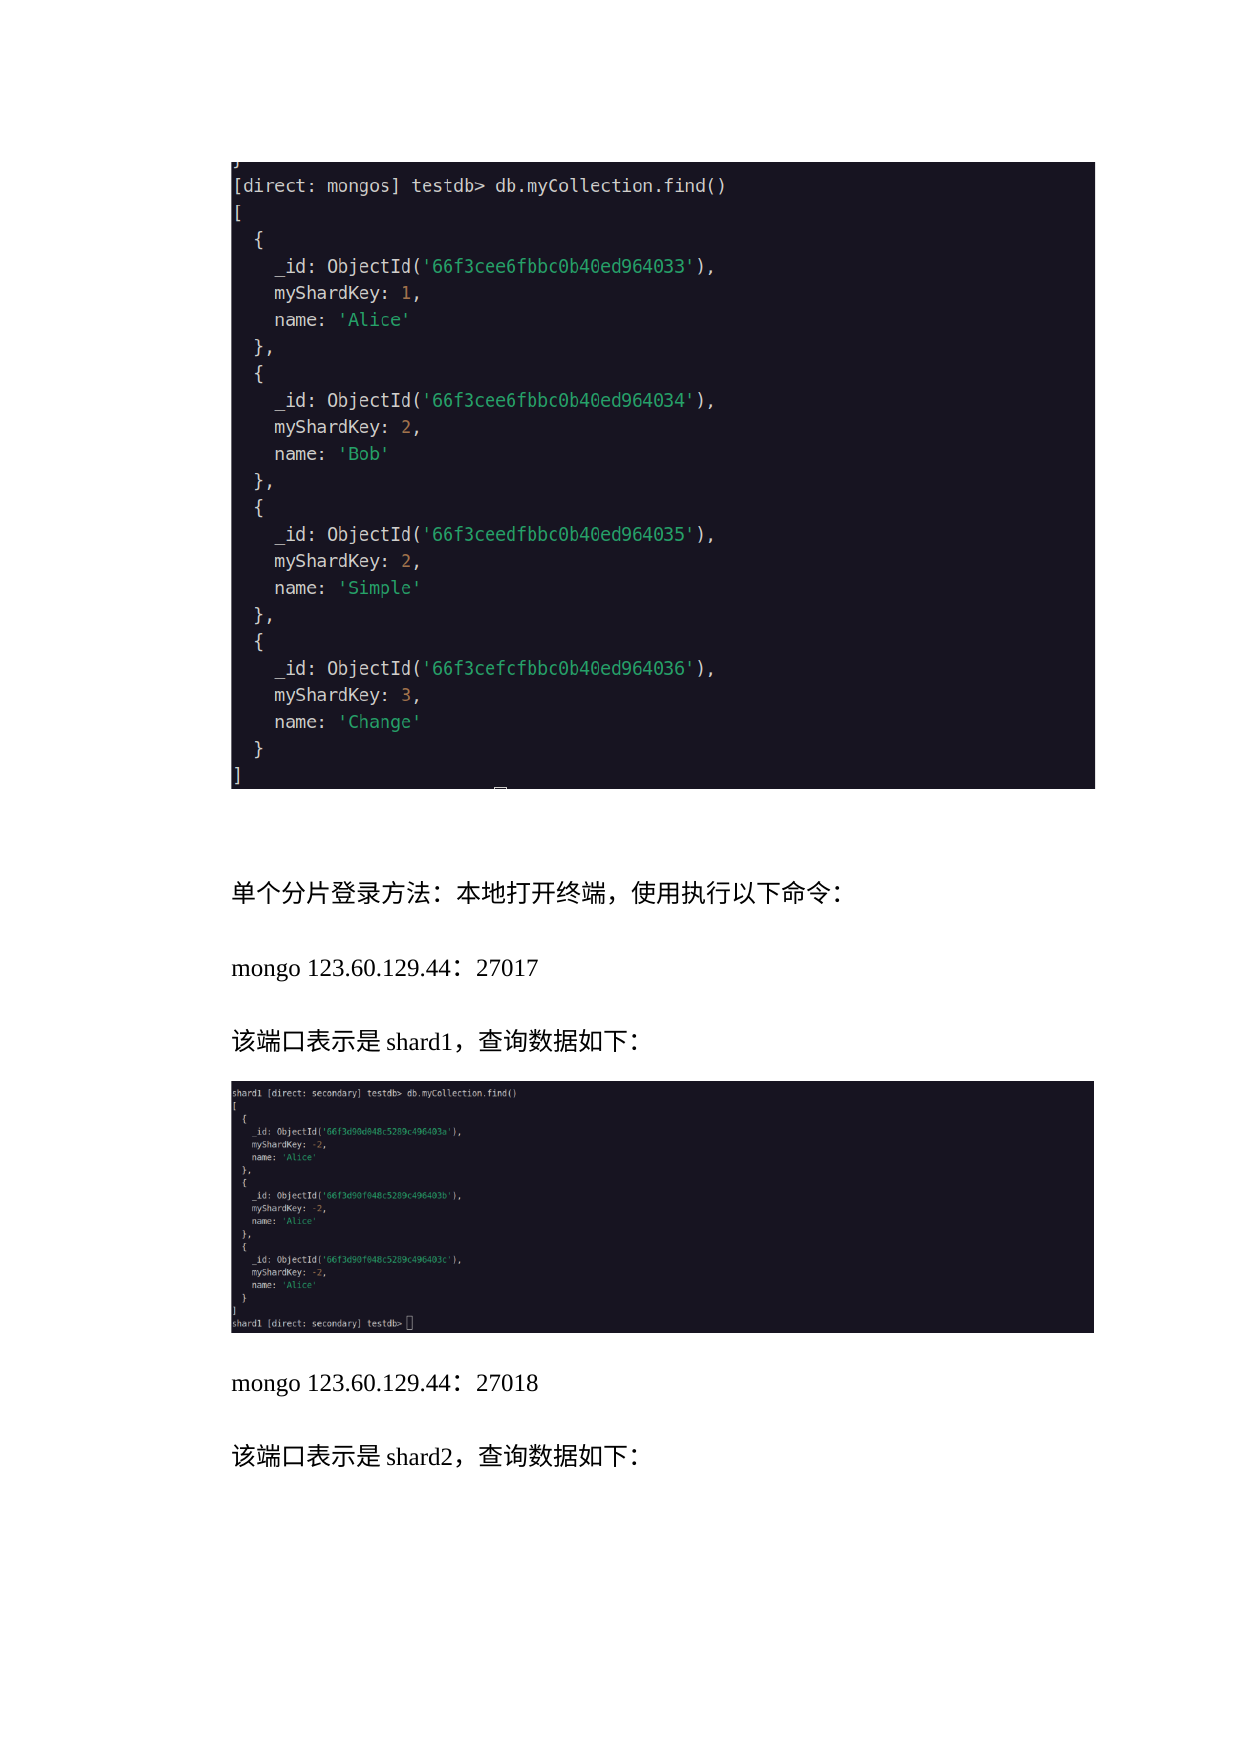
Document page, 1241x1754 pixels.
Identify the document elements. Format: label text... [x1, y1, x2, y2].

text mongo 123.60.129.44：27018 [187, 1348, 1053, 1413]
text 单个分片登录方法：本地打开终端，使用执行以下命令： [187, 859, 1053, 924]
picture [231, 1081, 1094, 1333]
text mongo 123.60.129.44：27017 [187, 933, 1053, 998]
picture [231, 162, 1096, 789]
text 该端口表示是shard2，查询数据如下： [187, 1422, 1053, 1487]
text 该端口表示是shard1，查询数据如下： [187, 1007, 1053, 1072]
